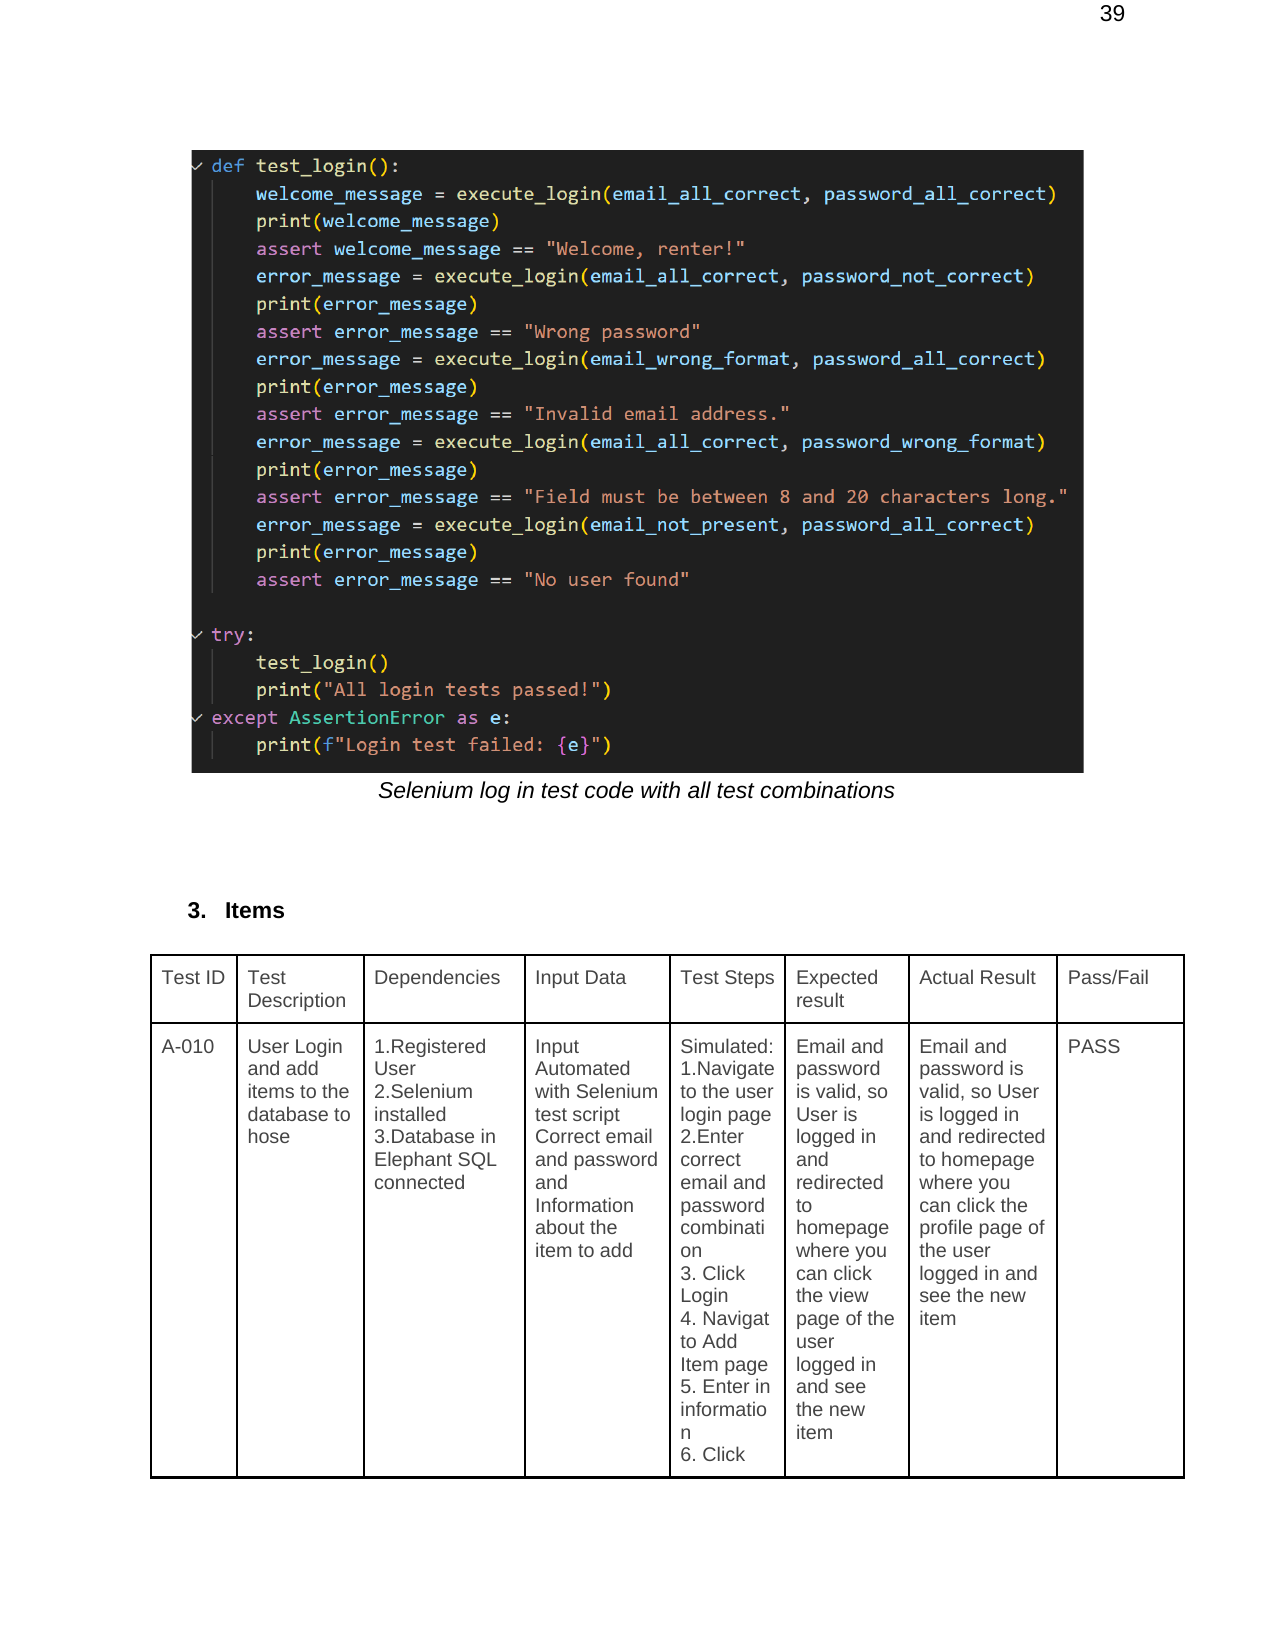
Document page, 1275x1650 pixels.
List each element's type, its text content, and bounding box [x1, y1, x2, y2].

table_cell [671, 1024, 784, 1476]
table_header Test Steps [671, 956, 784, 1022]
picture [191, 150, 1084, 773]
table_cell A-010 [152, 1024, 236, 1476]
table_header Test ID [152, 956, 236, 1022]
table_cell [910, 1024, 1056, 1476]
table_header Actual Result [910, 956, 1056, 1022]
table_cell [365, 1024, 524, 1476]
table_header Expected result [786, 956, 908, 1022]
list Items [187, 897, 1125, 924]
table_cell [526, 1024, 669, 1476]
table_header Dependencies [365, 956, 524, 1022]
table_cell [238, 1024, 363, 1476]
table_header Pass/Fail [1058, 956, 1183, 1022]
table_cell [786, 1024, 908, 1476]
table_header Input Data [526, 956, 669, 1022]
text Selenium log in test code with all test combinations [150, 777, 1125, 803]
table_cell PASS [1058, 1024, 1183, 1476]
table_header Test Description [238, 956, 363, 1022]
